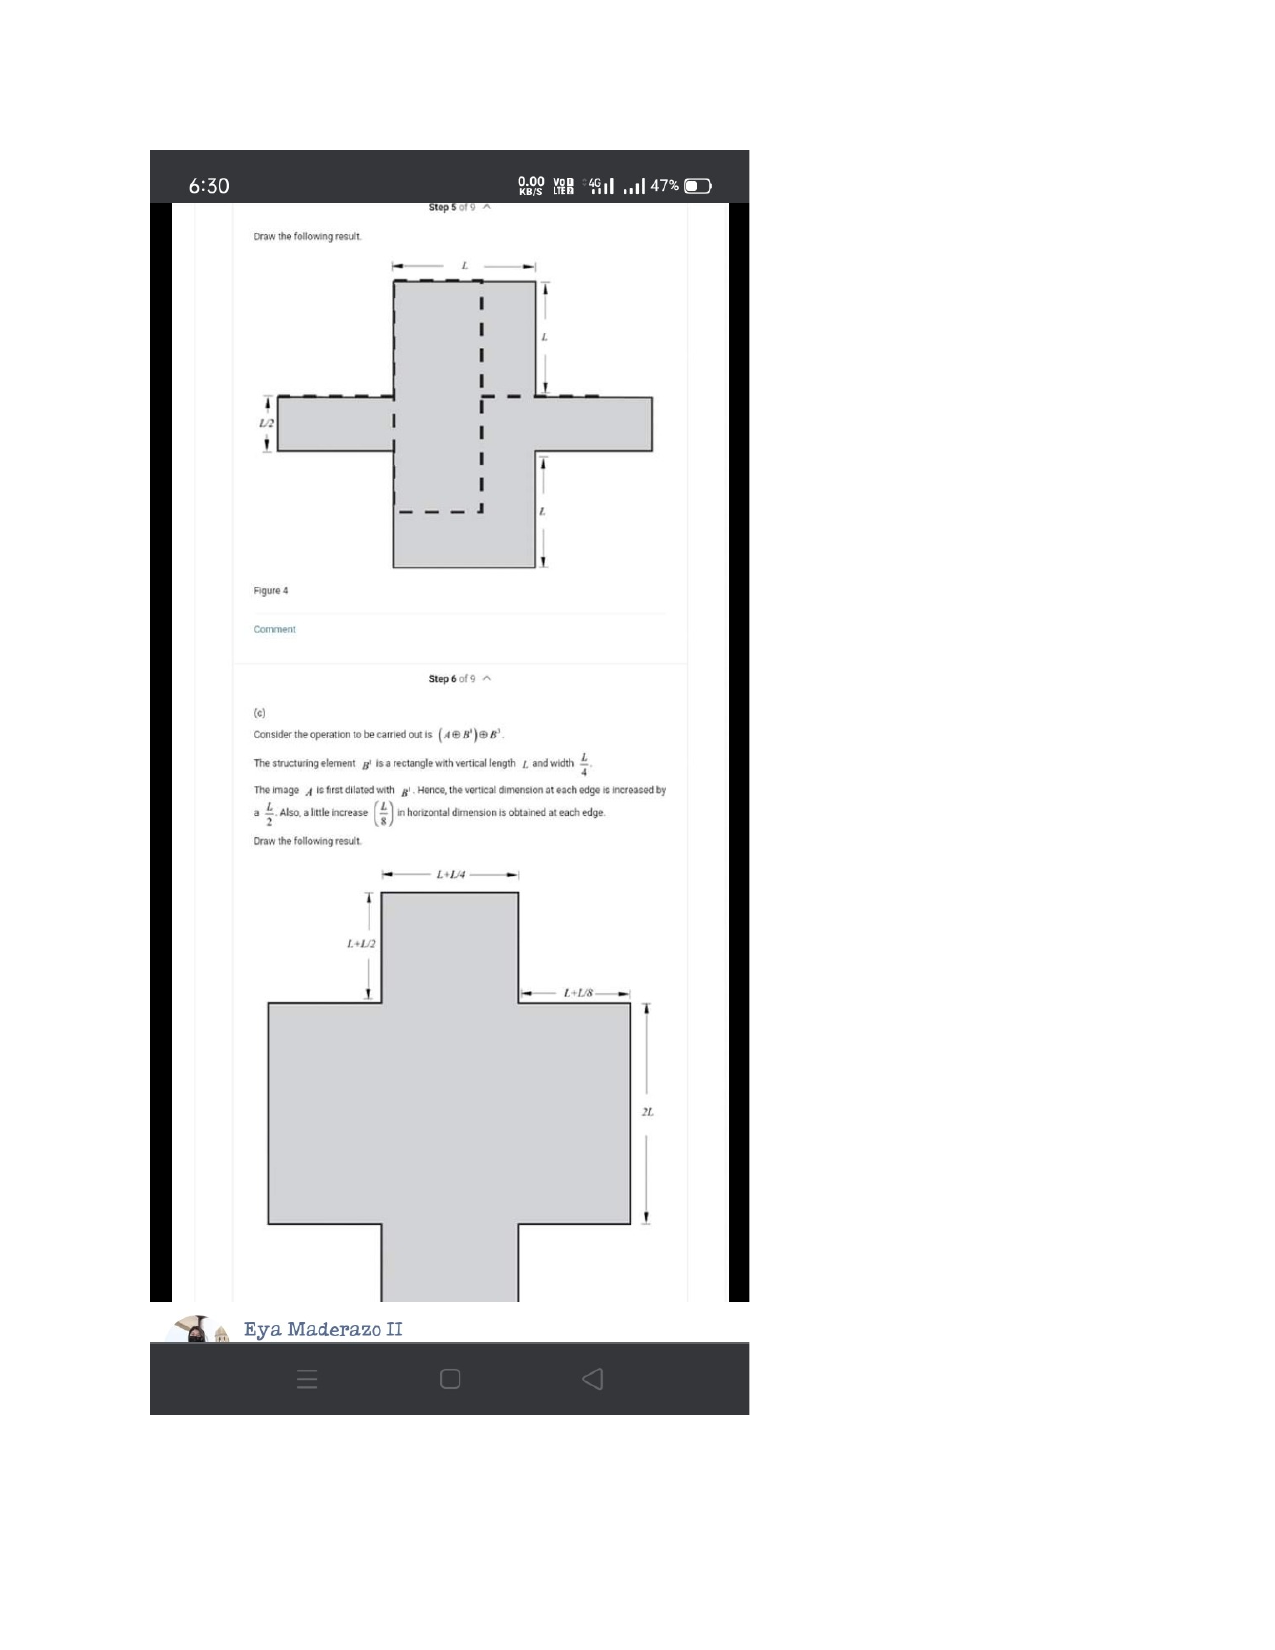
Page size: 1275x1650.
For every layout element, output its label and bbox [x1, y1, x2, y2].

picture [150, 150, 750, 1415]
